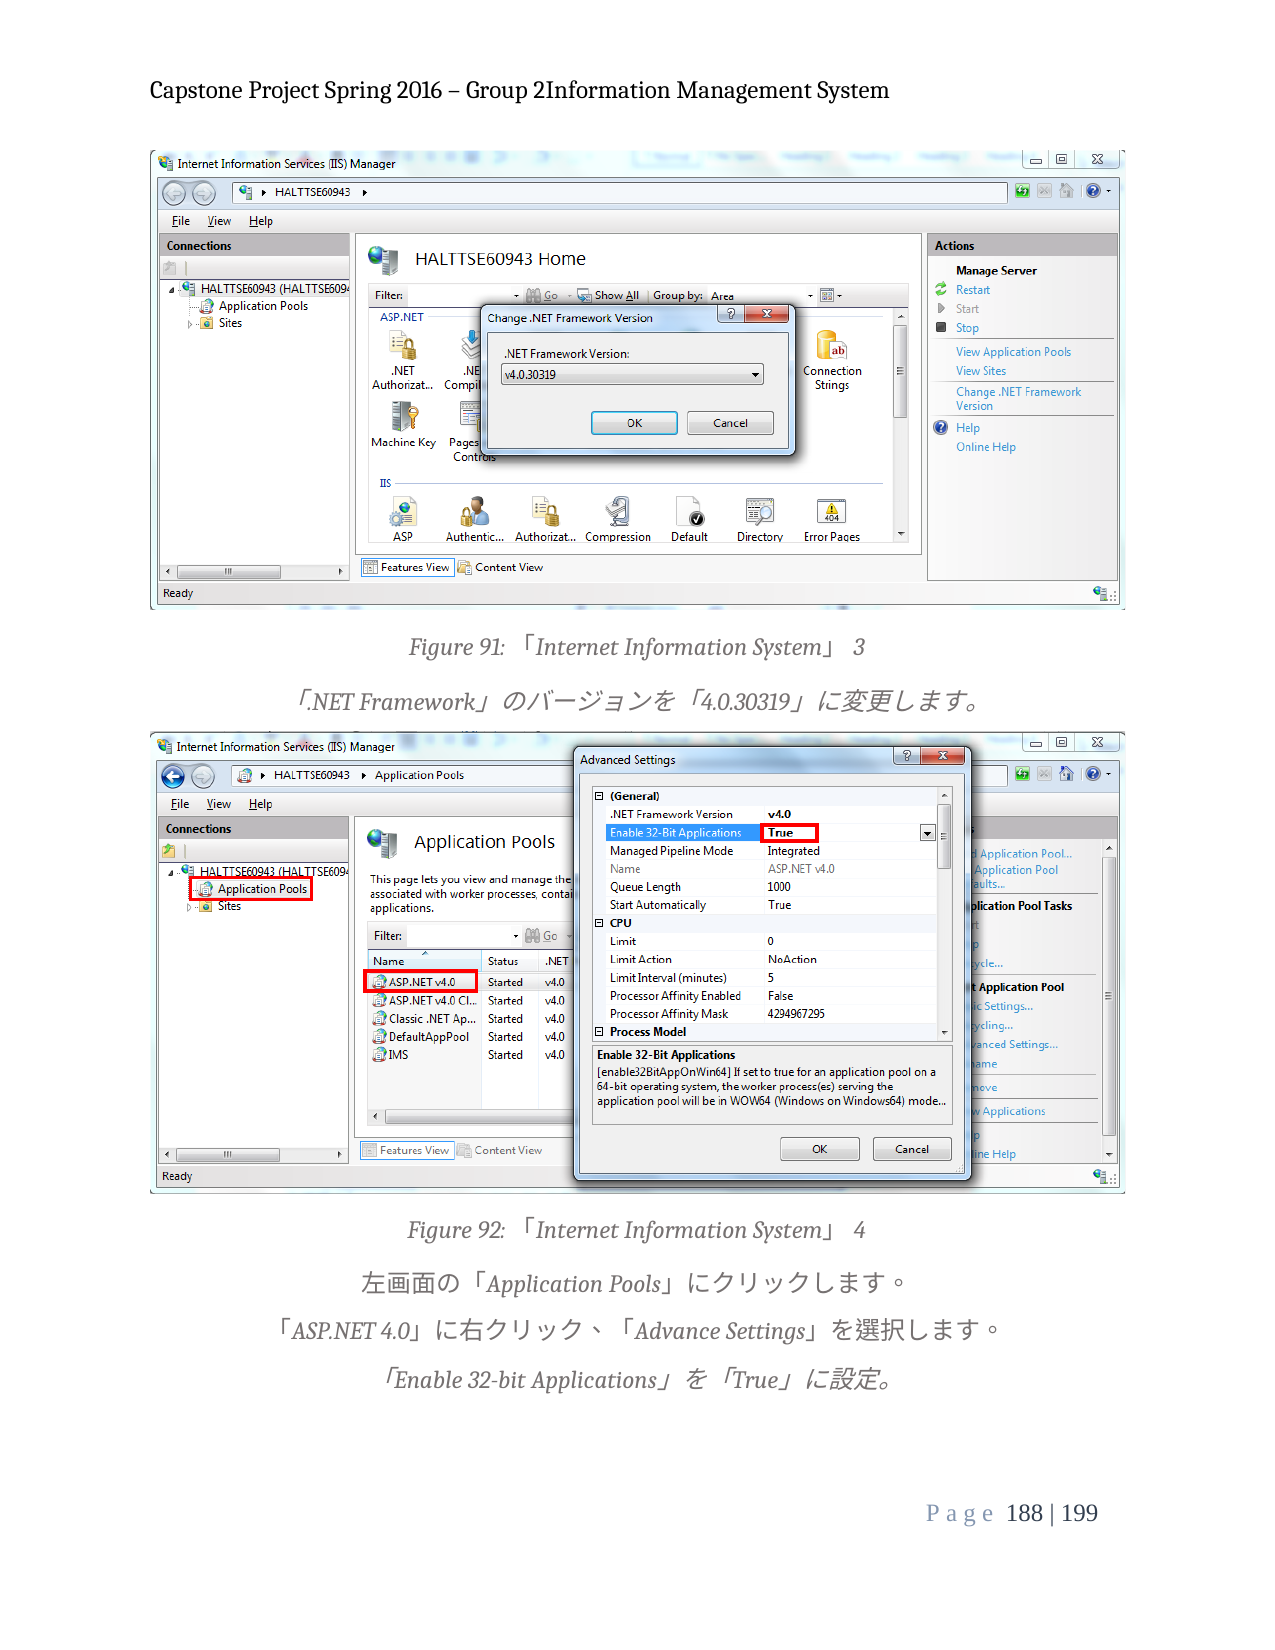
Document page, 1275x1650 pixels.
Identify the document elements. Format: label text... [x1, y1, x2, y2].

text 「Enable 32-bit Applications」を「True」に設定。 [150, 1360, 1125, 1396]
text Figure 91: 「Internet Information System」 3 [150, 628, 1125, 662]
picture [150, 150, 1125, 610]
text 「.NET Framework」のバージョンを「4.0.30319」に変更します。 [150, 682, 1125, 718]
text 「ASP.NET 4.0」に右クリック、「Advance Settings」を選択します。 [150, 1312, 1125, 1347]
picture [150, 731, 1125, 1194]
text 左画面の「Application Pools」にクリックします。 [150, 1265, 1125, 1299]
